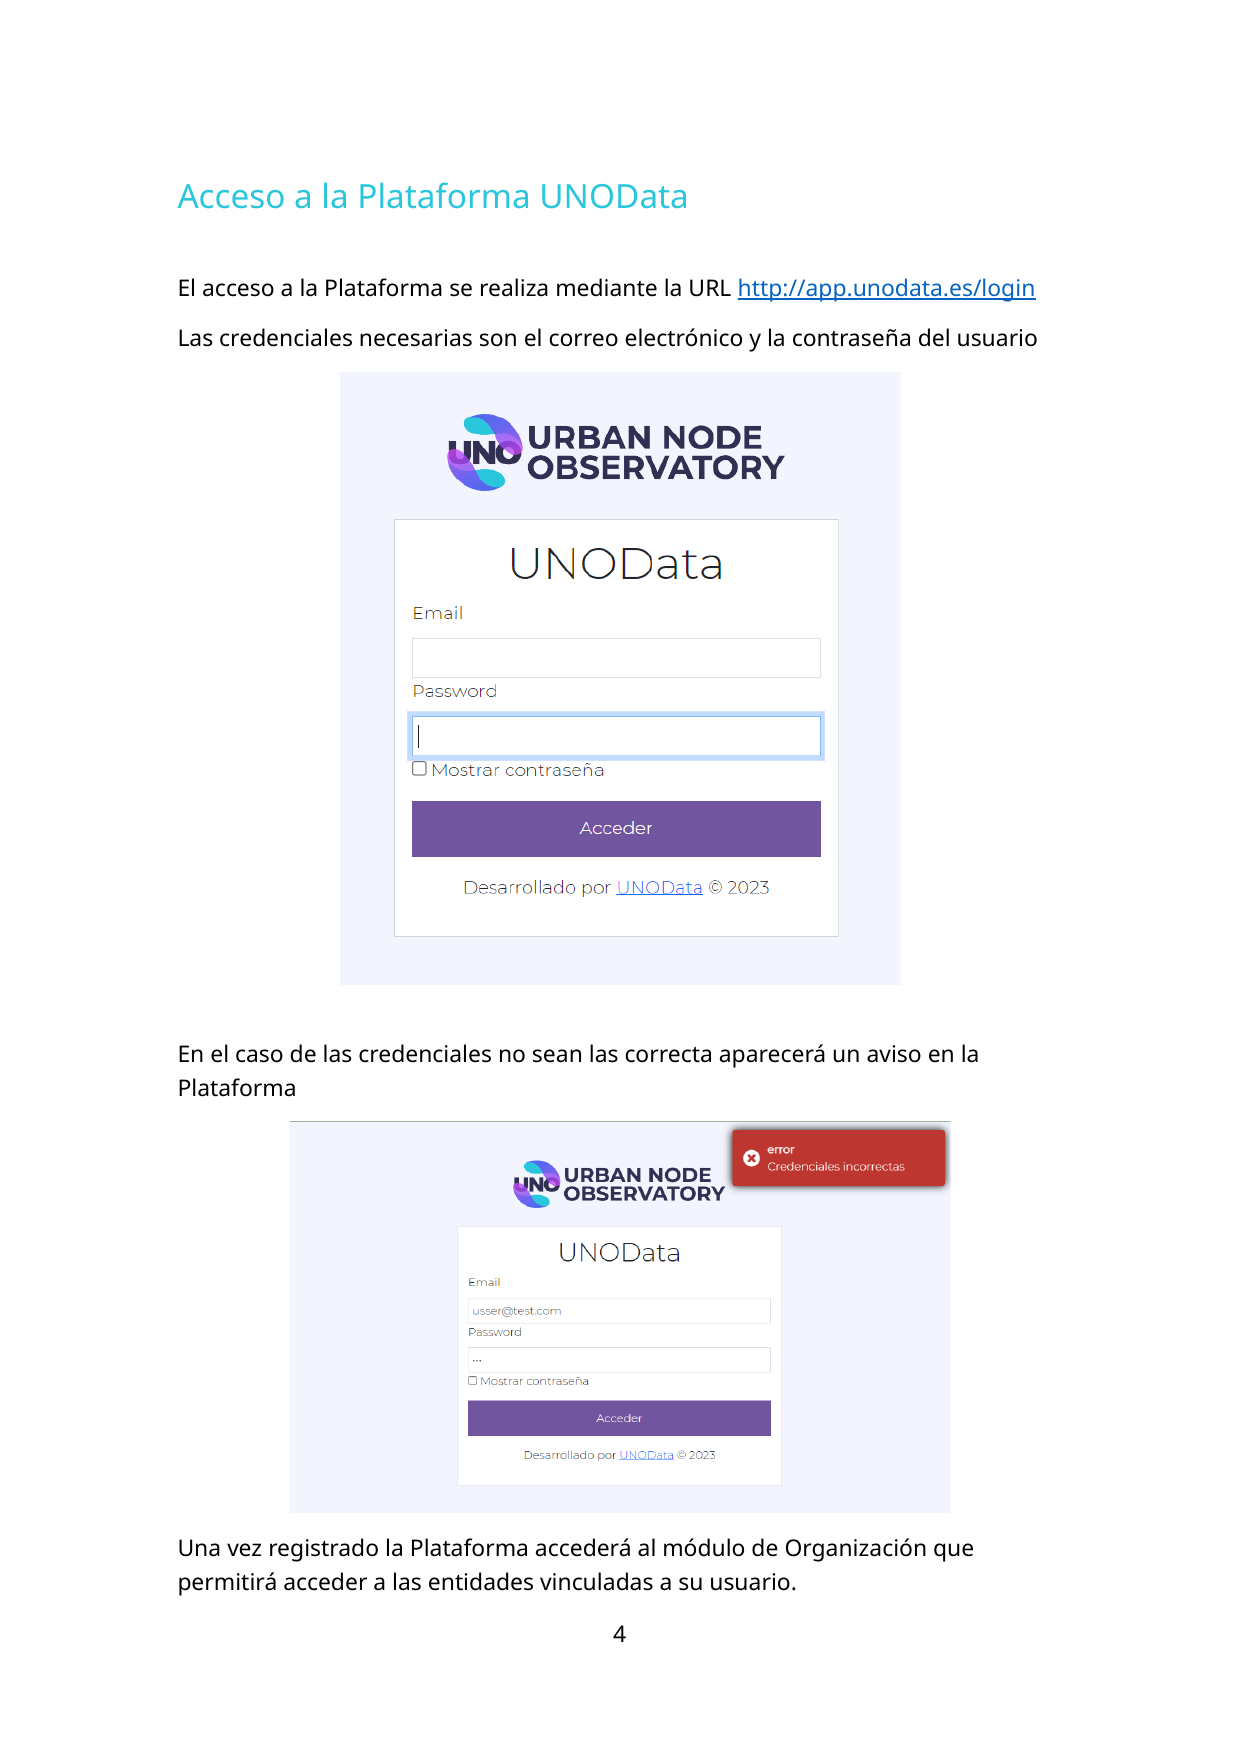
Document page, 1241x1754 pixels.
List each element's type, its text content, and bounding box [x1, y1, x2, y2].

text En el caso de las credenciales no sean las correcta aparecerá un aviso en la Plataforma [177, 1038, 1063, 1103]
text El acceso a la Plataforma se realiza mediante la URL http://app.unodata.es/login [177, 272, 1063, 303]
subtitle Acceso a la Plataforma UNOData [177, 173, 1063, 218]
text Una vez registrado la Plataforma accederá al módulo de Organización que permitirá acceder a las entidades vinculadas a su usuario. [177, 1532, 1063, 1597]
text Las credenciales necesarias son el correo electrónico y la contraseña del usuario [177, 322, 1063, 354]
